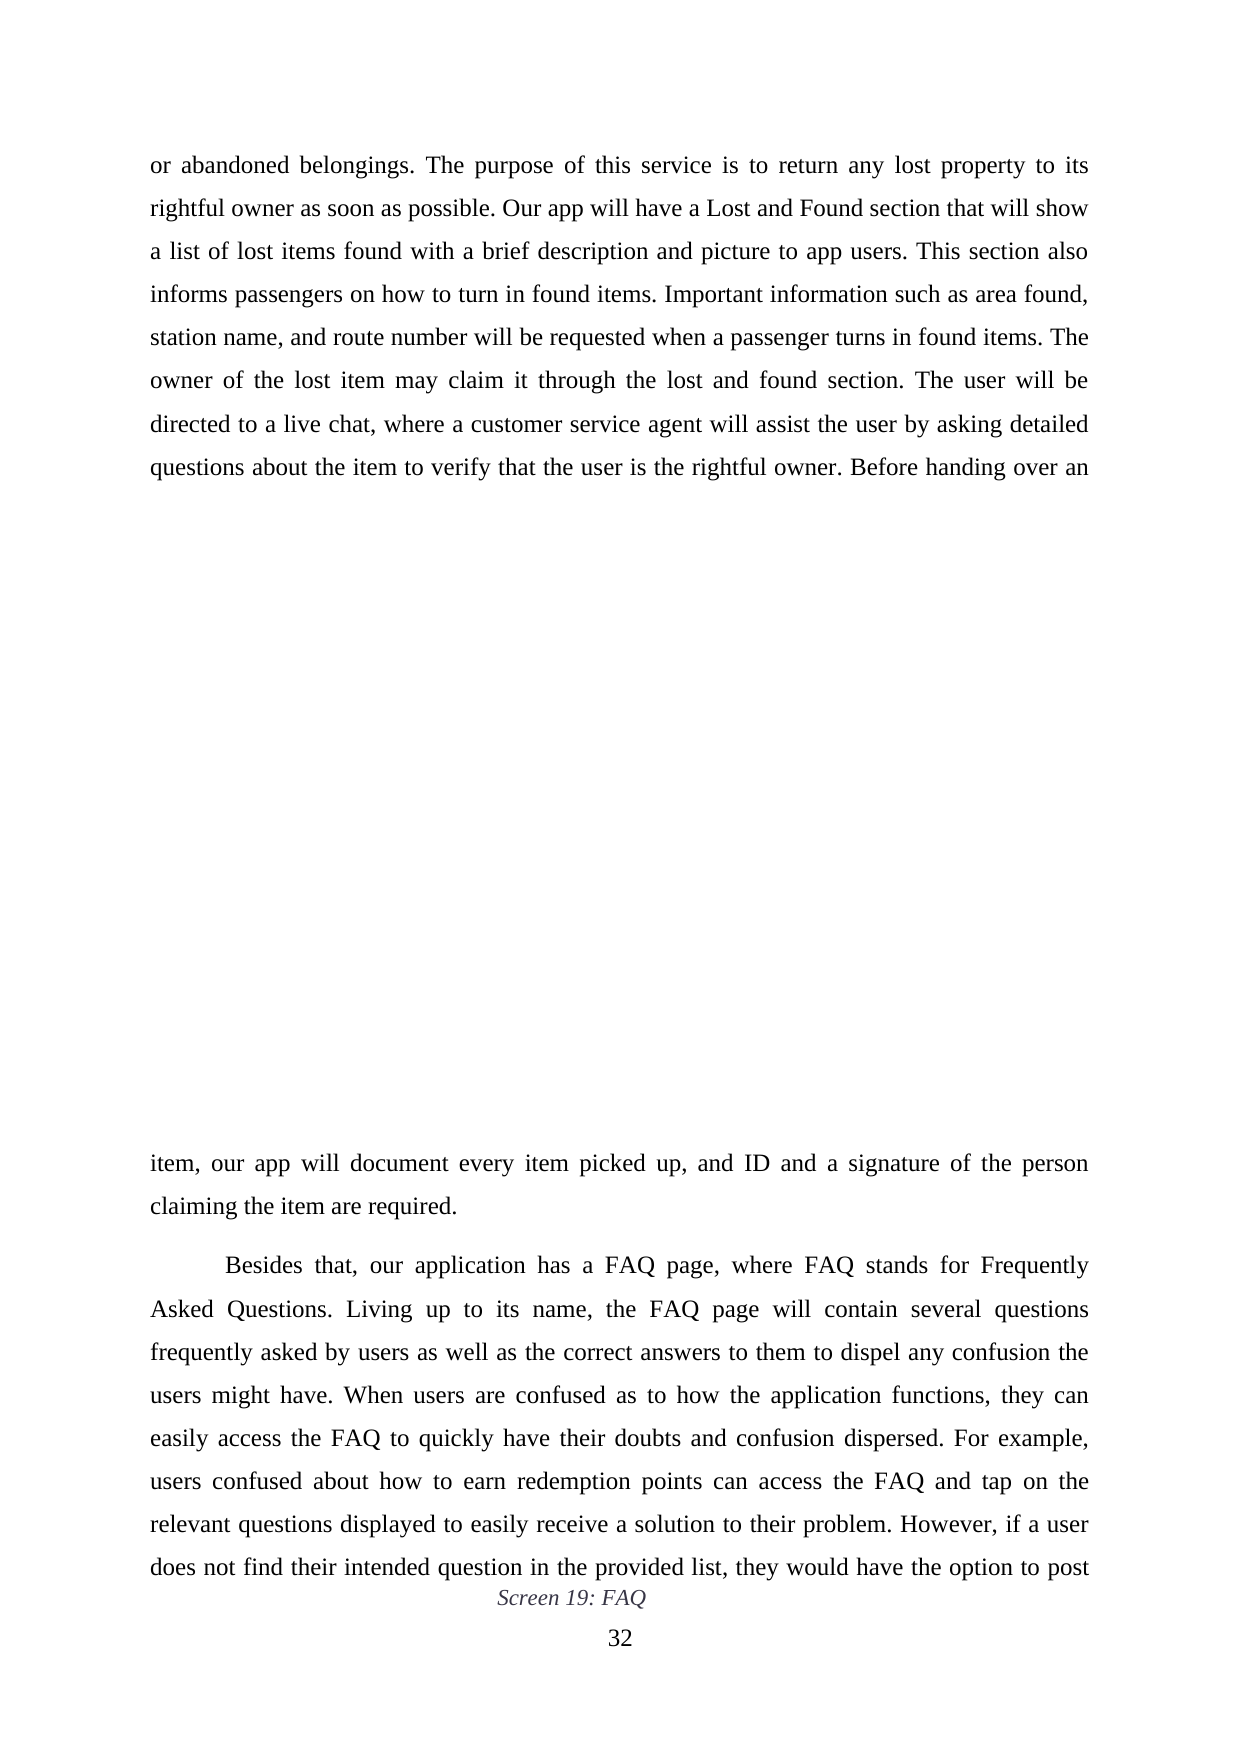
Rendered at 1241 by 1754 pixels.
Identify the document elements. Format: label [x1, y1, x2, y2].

text [150, 150, 1090, 1219]
text [150, 1251, 1090, 1581]
